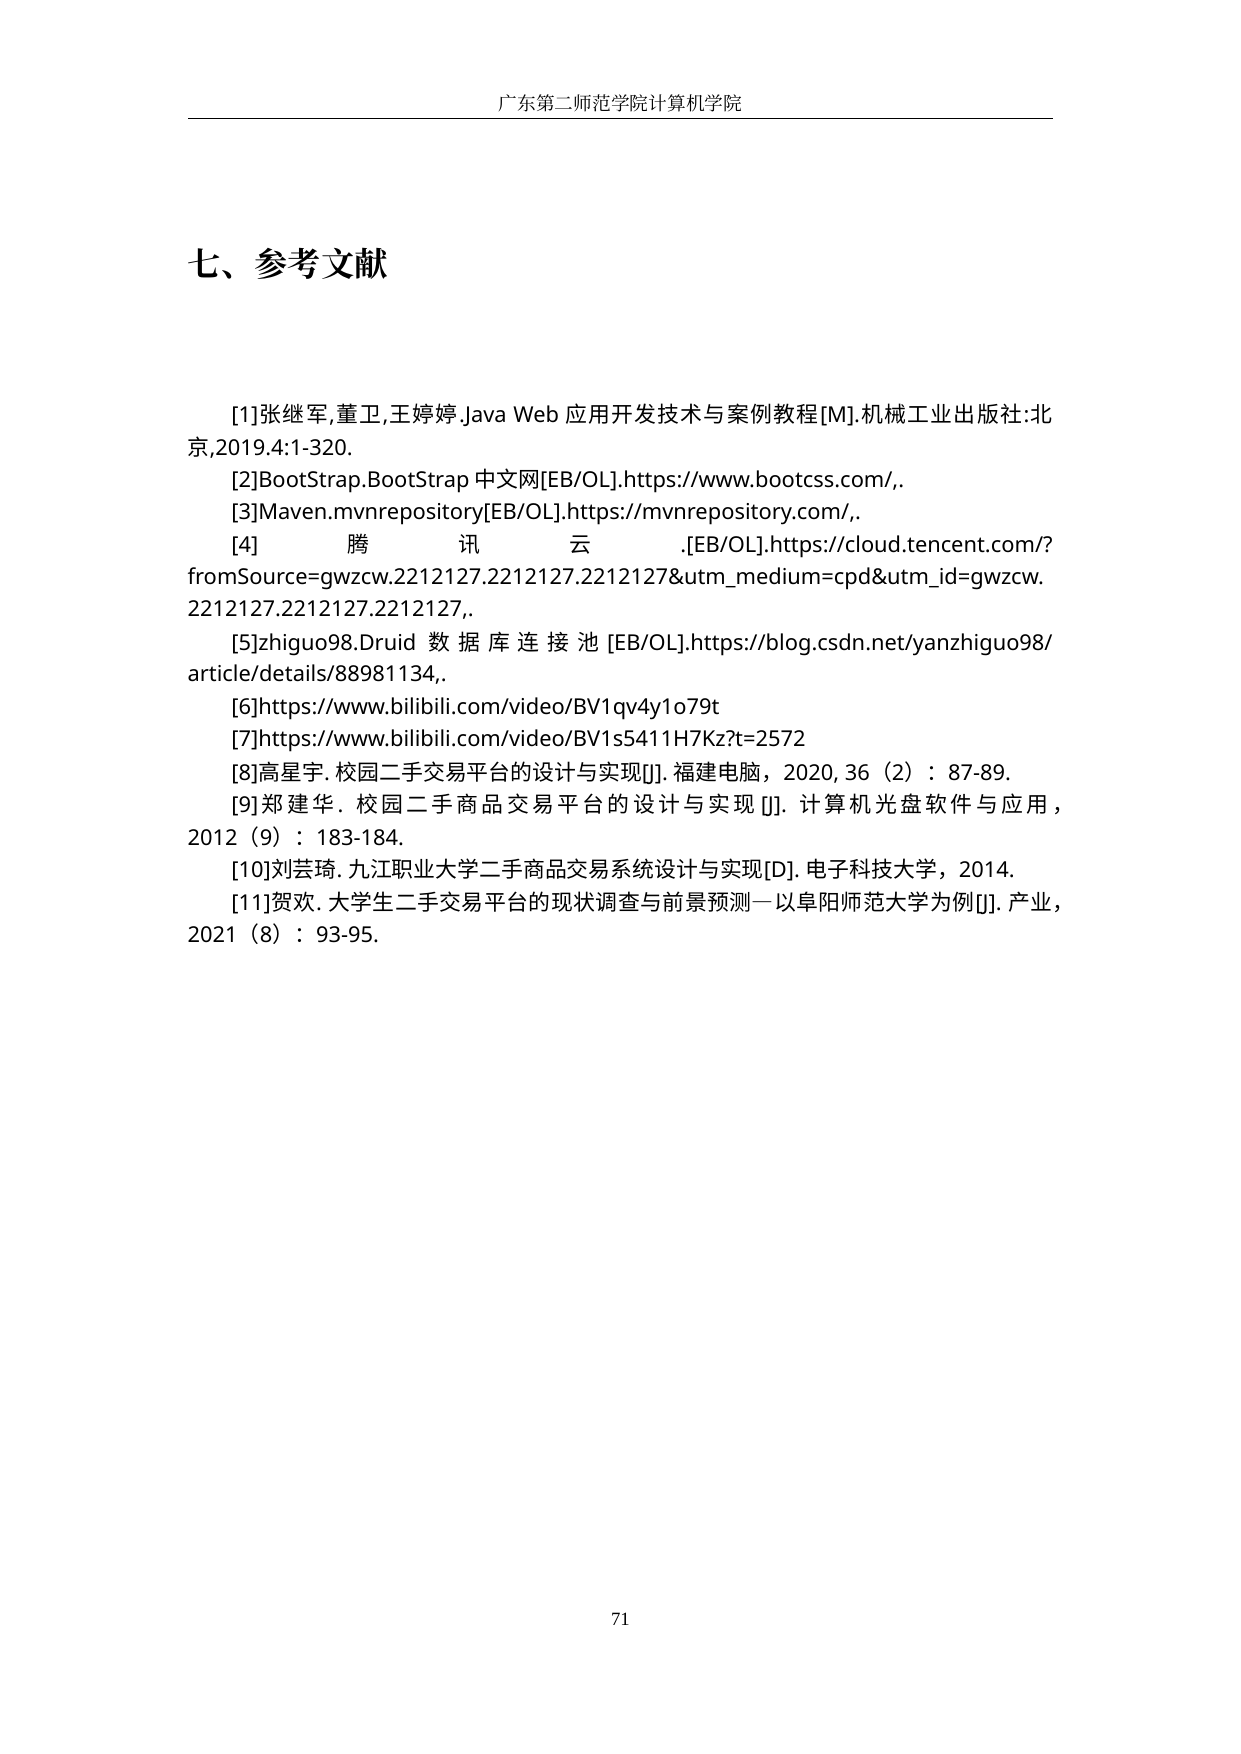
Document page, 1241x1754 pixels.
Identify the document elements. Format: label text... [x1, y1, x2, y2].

text [11]贺欢. 大学生二手交易平台的现状调查与前景预测—以阜阳师范大学为例[J]. 产业，2021（8）：93-95. [187, 884, 1053, 949]
text [3]Maven.mvnrepository[EB/OL].https://mvnrepository.com/,. [187, 494, 1053, 527]
text [7]https://www.bilibili.com/video/BV1s5411H7Kz?t=2572 [187, 722, 1053, 754]
text [5]zhiguo98.Druid数据库连接池[EB/OL].https://blog.csdn.net/yanzhiguo98/article/details/88981134,. [187, 624, 1053, 689]
text [6]https://www.bilibili.com/video/BV1qv4y1o79t [187, 689, 1053, 722]
text [9]郑建华. 校园二手商品交易平台的设计与实现[J]. 计算机光盘软件与应用，2012（9）：183-184. [187, 787, 1053, 852]
text [4]腾讯云.[EB/OL].https://cloud.tencent.com/?fromSource=gwzcw.2212127.2212127.2212127&utm_medium=cpd&utm_id=gwzcw.2212127.2212127.2212127,. [187, 527, 1053, 624]
text [1]张继军,董卫,王婷婷.Java Web应用开发技术与案例教程[M].机械工业出版社:北京,2019.4:1-320. [187, 397, 1053, 462]
subtitle 七、参考文献 [187, 230, 1053, 295]
text [8]高星宇. 校园二手交易平台的设计与实现[J]. 福建电脑，2020, 36（2）：87-89. [187, 754, 1053, 787]
text [10]刘芸琦. 九江职业大学二手商品交易系统设计与实现[D]. 电子科技大学，2014. [187, 852, 1053, 884]
text [2]BootStrap.BootStrap中文网[EB/OL].https://www.bootcss.com/,. [187, 462, 1053, 494]
